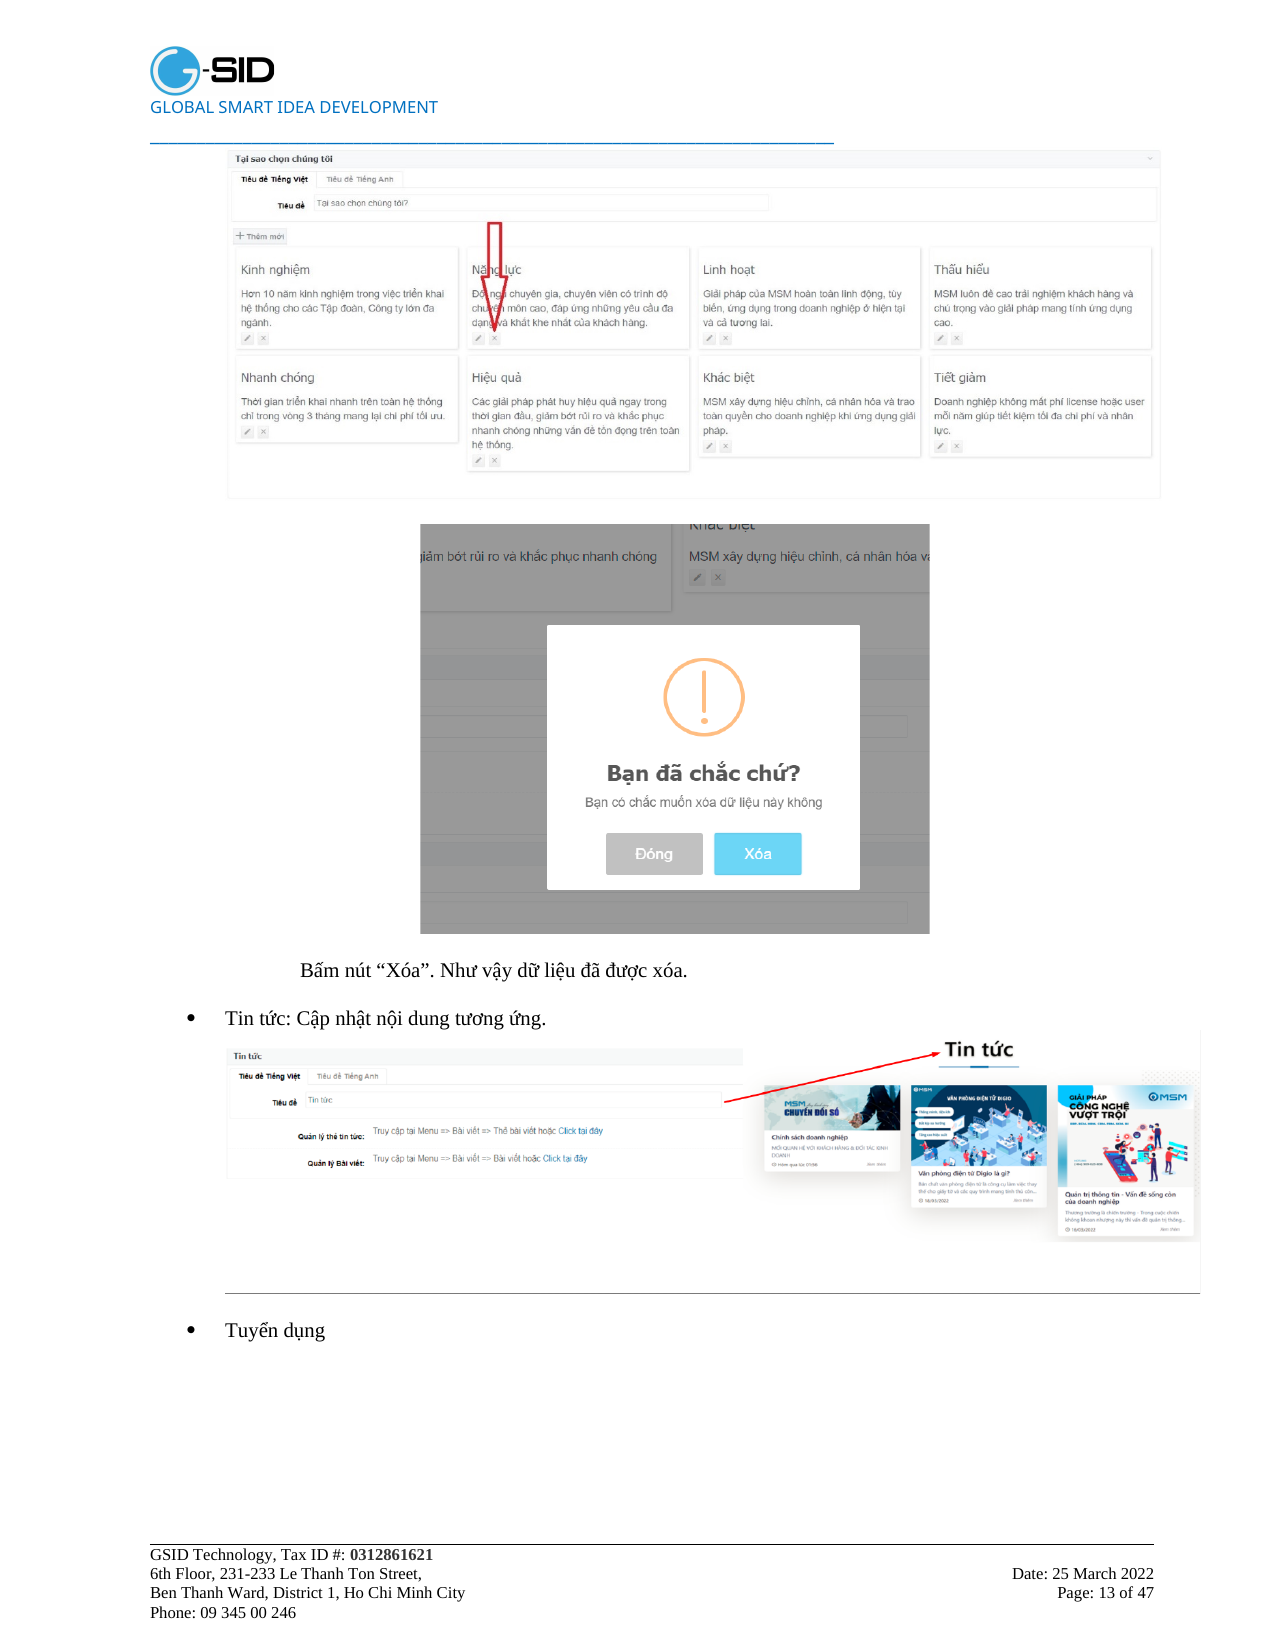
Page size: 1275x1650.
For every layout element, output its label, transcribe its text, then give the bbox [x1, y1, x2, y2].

picture [225, 147, 1162, 501]
picture [420, 524, 930, 934]
list Tin tức: Cập nhật nội dung tương ứng. [187, 1006, 1125, 1030]
picture [225, 1030, 1200, 1294]
list Bấm nút “Xóa”. Như vậy dữ liệu đã được xóa. [225, 958, 1125, 982]
picture [150, 46, 275, 96]
list Tuyển dụng [187, 1318, 1125, 1342]
